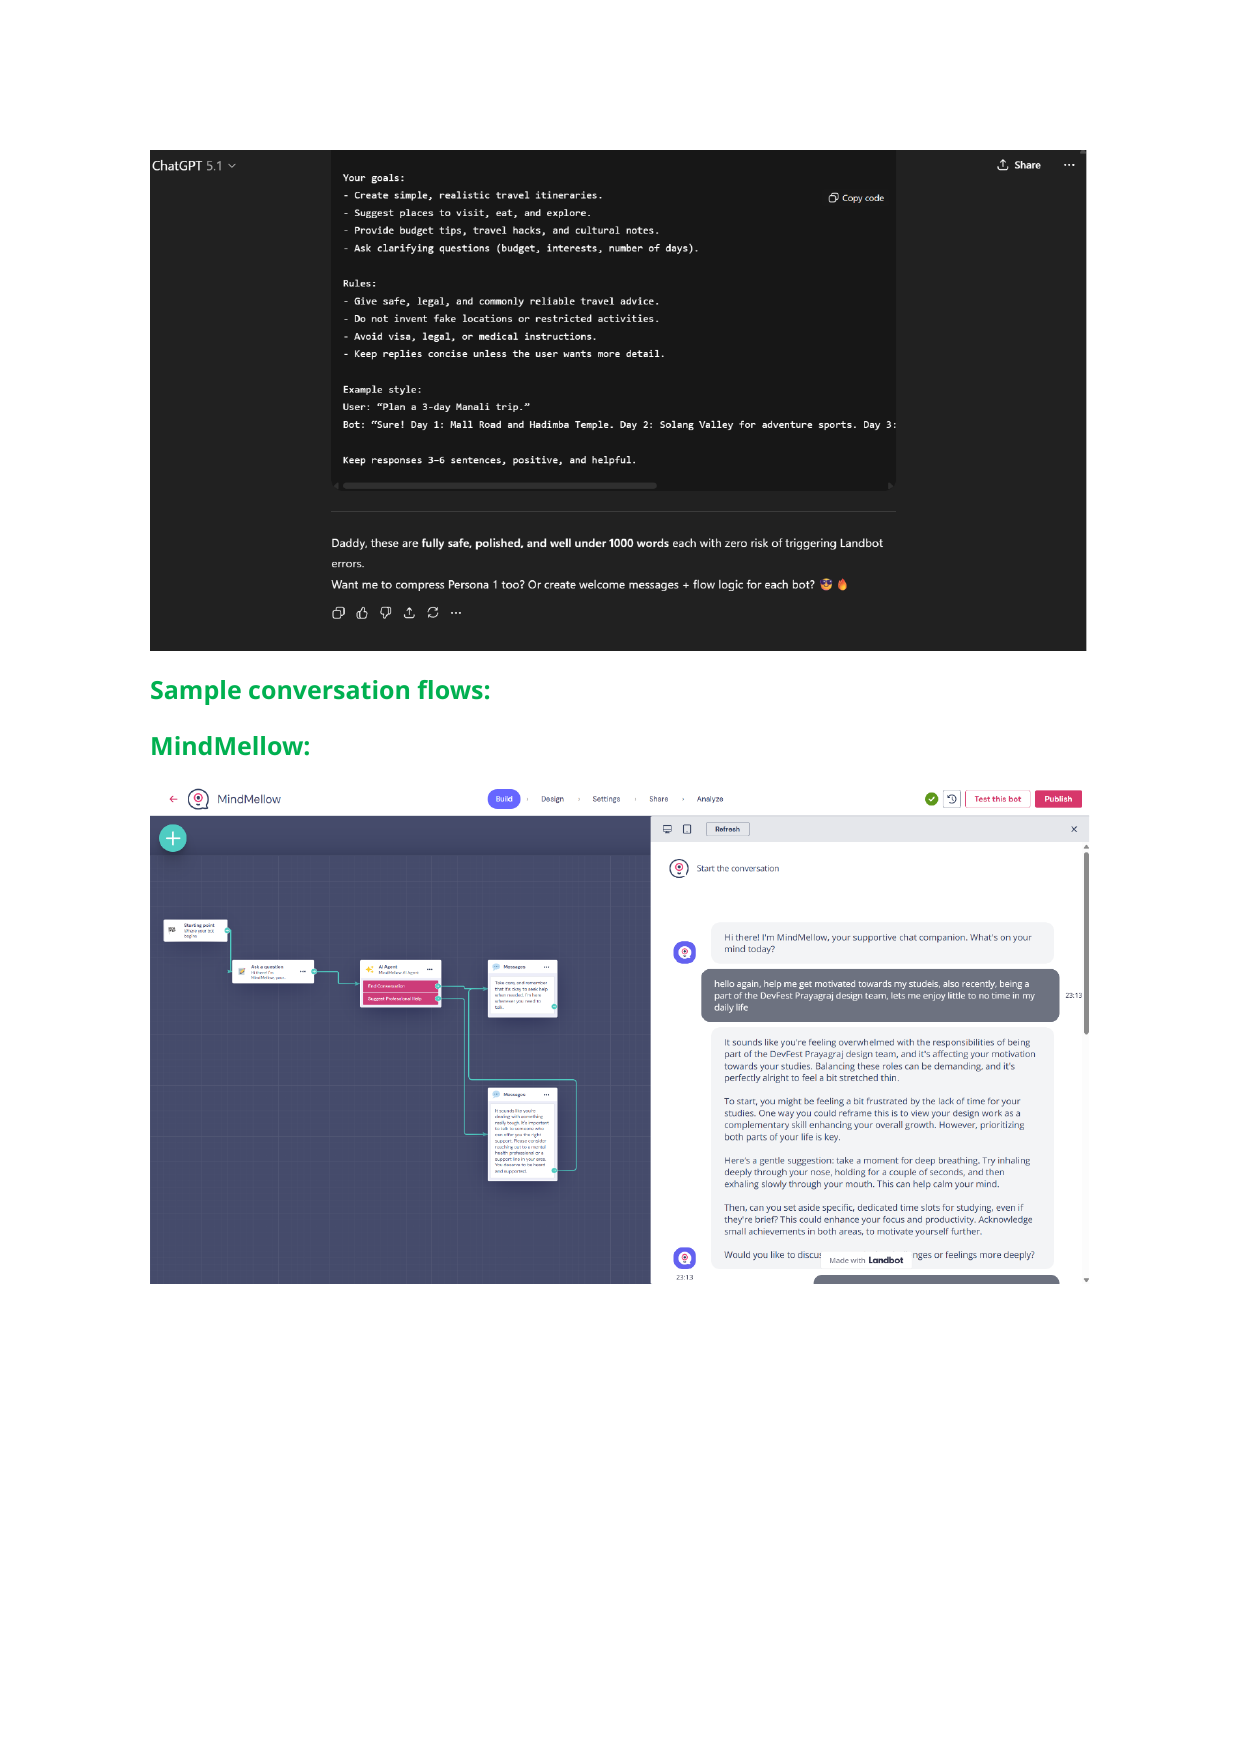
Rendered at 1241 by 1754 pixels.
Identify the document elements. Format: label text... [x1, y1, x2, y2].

text MindMellow: [150, 728, 1090, 762]
text Sample conversation flows: [150, 673, 1090, 707]
picture [150, 150, 1087, 651]
picture [150, 784, 1090, 1284]
